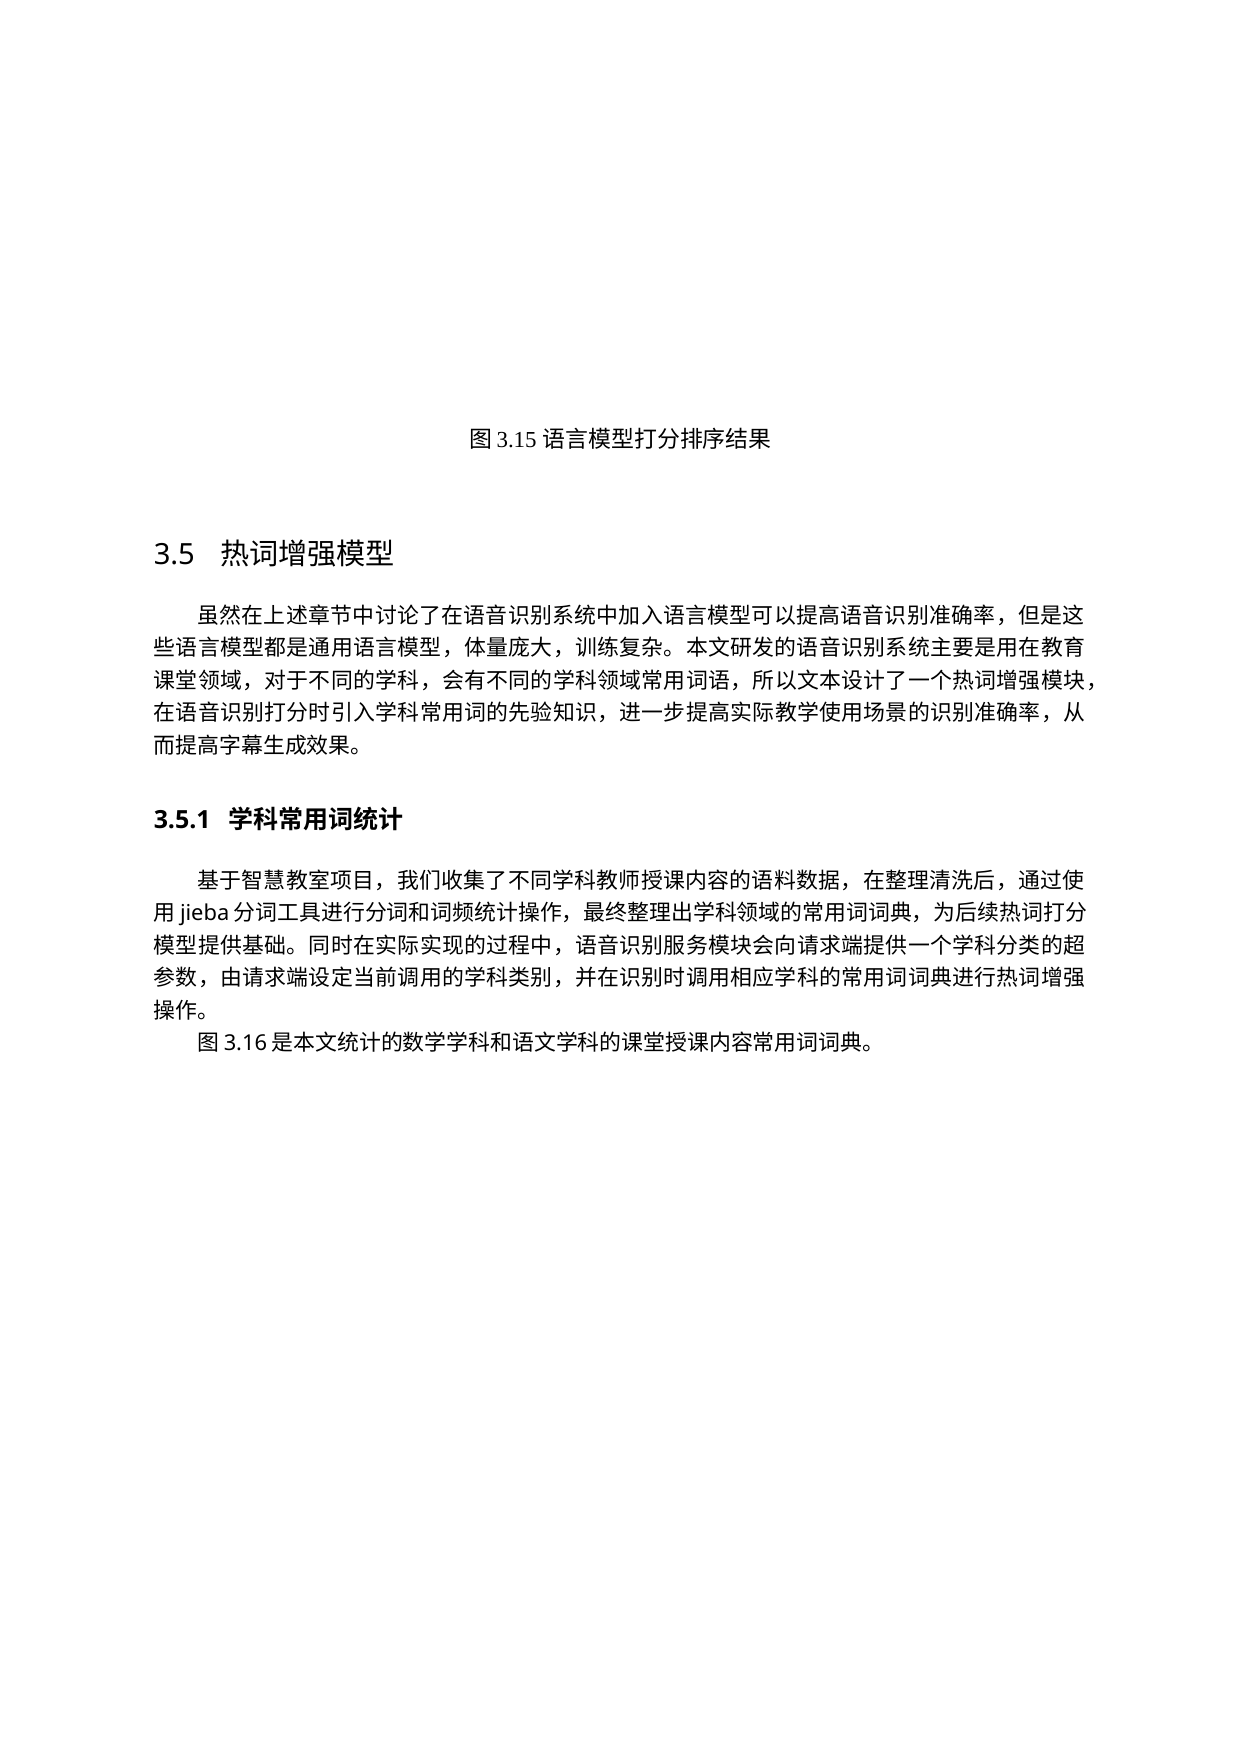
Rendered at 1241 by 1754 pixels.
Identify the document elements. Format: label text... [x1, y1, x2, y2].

subtitle 学科常用词统计 [153, 785, 1087, 850]
text 图3.16是本文统计的数学学科和语文学科的课堂授课内容常用词词典。 [153, 1025, 1087, 1057]
text 虽然在上述章节中讨论了在语音识别系统中加入语言模型可以提高语音识别准确率，但是这些语言模型都是通用语言模型，体量庞大，训练复杂。本文研发的语音识别系统主要是用在教育课堂领域，对于不同的学科，会有不同的学科领域常用词语，所以文本设计了一个热词增强模块，在语音识别打分时引入学科常用词的先验知识，进一步提高实际教学使用场景的识别准确率，从而提高字幕生成效果。 [153, 597, 1087, 760]
subtitle 热词增强模型 [153, 520, 1087, 585]
text 基于智慧教室项目，我们收集了不同学科教师授课内容的语料数据，在整理清洗后，通过使用jieba分词工具进行分词和词频统计操作，最终整理出学科领域的常用词词典，为后续热词打分模型提供基础。同时在实际实现的过程中，语音识别服务模块会向请求端提供一个学科分类的超参数，由请求端设定当前调用的学科类别，并在识别时调用相应学科的常用词词典进行热词增强操作。 [153, 862, 1087, 1025]
text 图3.15 语言模型打分排序结果 [153, 405, 1087, 470]
